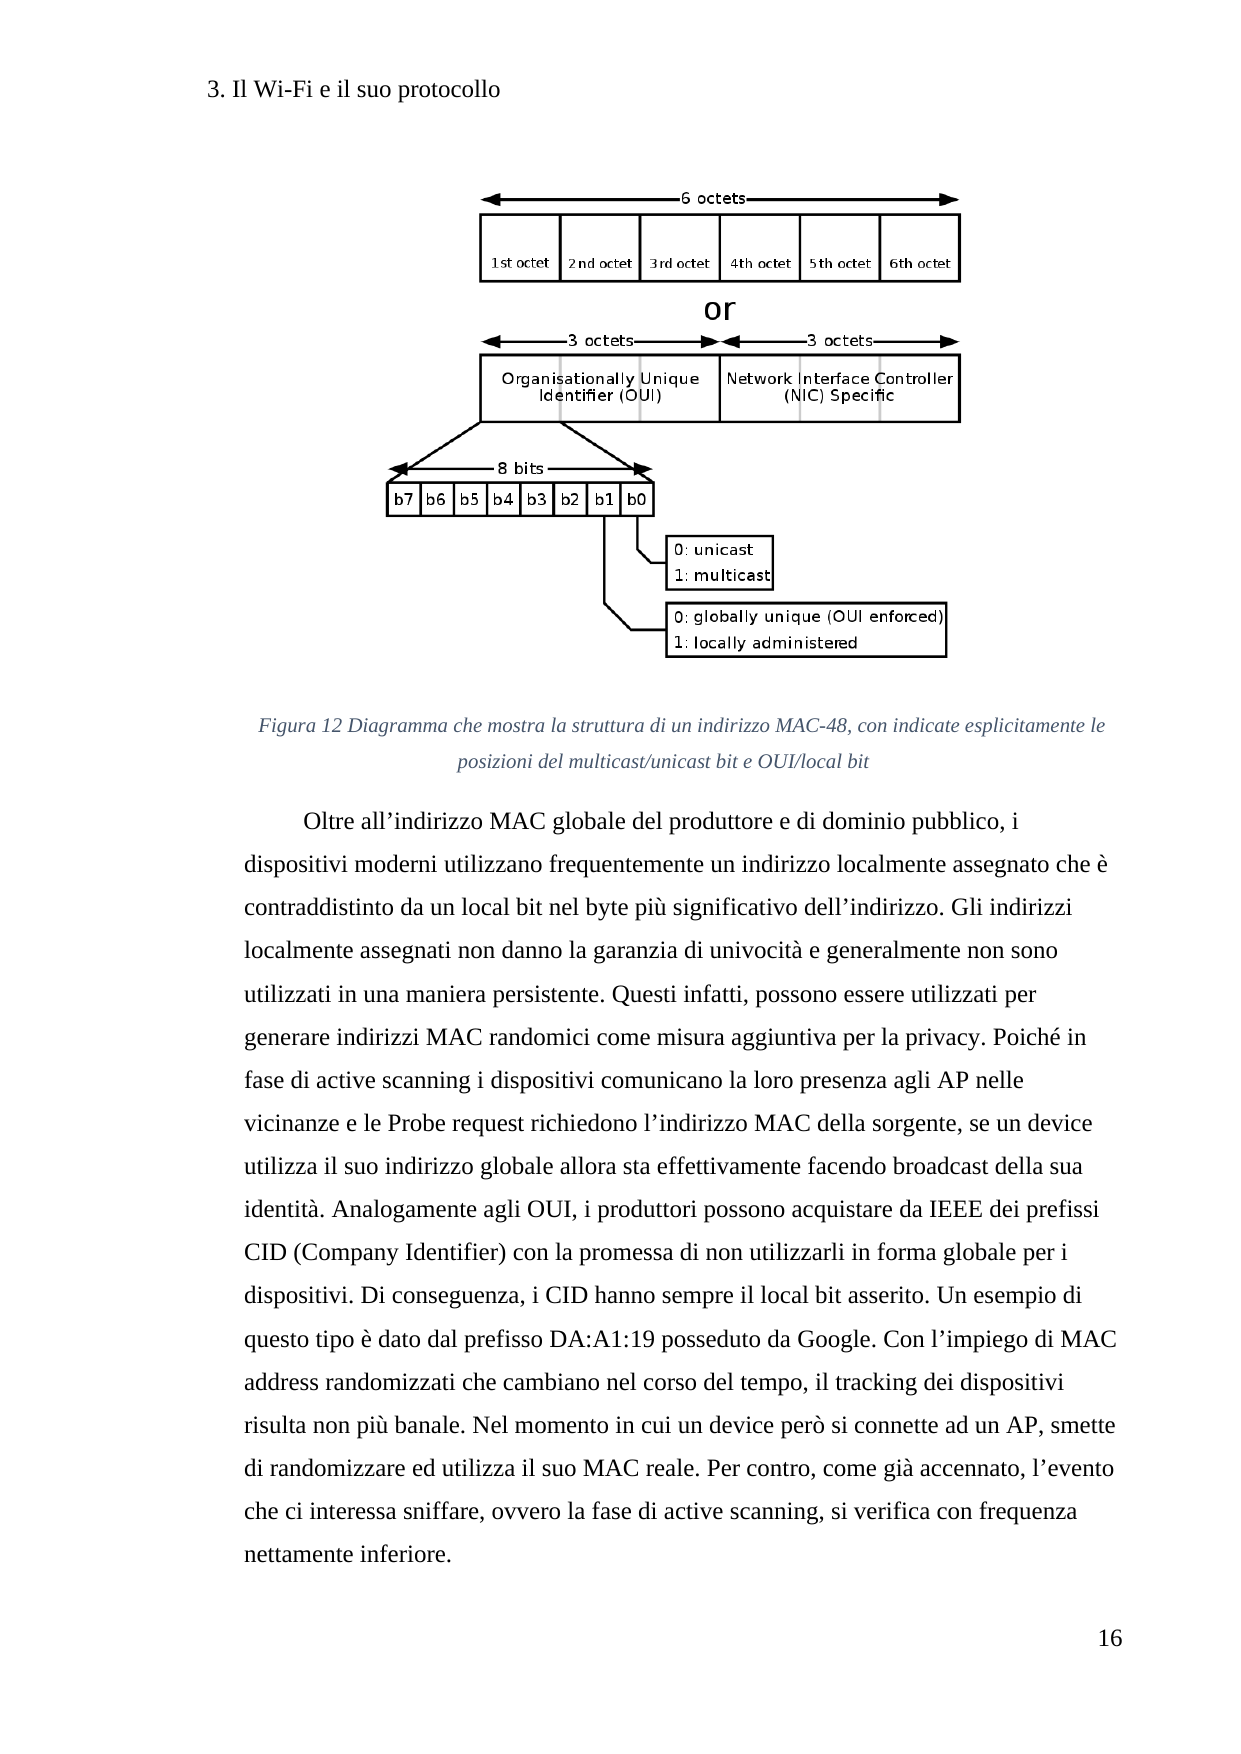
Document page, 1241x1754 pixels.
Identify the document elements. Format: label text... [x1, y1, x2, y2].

picture [367, 177, 999, 683]
text Oltre all’indirizzo MAC globale del produttore e di dominio pubblico, i dispositivi moderni utilizzano frequentemente un indirizzo localmente assegnato che è contraddistinto da un local bit nel byte più significativo dell’indirizzo. Gli indirizzi localmente assegnati non danno la garanzia di univocità e generalmente non sono utilizzati in una maniera persistente. Questi infatti, possono essere utilizzati per generare indirizzi MAC randomici come misura aggiuntiva per la privacy. Poiché in fase di active scanning i dispositivi comunicano la loro presenza agli AP nelle vicinanze e le Probe request richiedono l’indirizzo MAC della sorgente, se un device utilizza il suo indirizzo globale allora sta effettivamente facendo broadcast della sua identità. Analogamente agli OUI, i produttori possono acquistare da IEEE dei prefissi CID (Company Identifier) con la promessa di non utilizzarli in forma globale per i dispositivi. Di conseguenza, i CID hanno sempre il local bit asserito. Un esempio di questo tipo è dato dal prefisso DA:A1:19 posseduto da Google. Con l’impiego di MAC address randomizzati che cambiano nel corso del tempo, il tracking dei dispositivi risulta non più banale. Nel momento in cui un device però si connette ad un AP, smette di randomizzare ed utilizza il suo MAC reale. Per contro, come già accennato, l’evento che ci interessa sniffare, ovvero la fase di active scanning, si verifica con frequenza nettamente inferiore. [244, 806, 1122, 1568]
